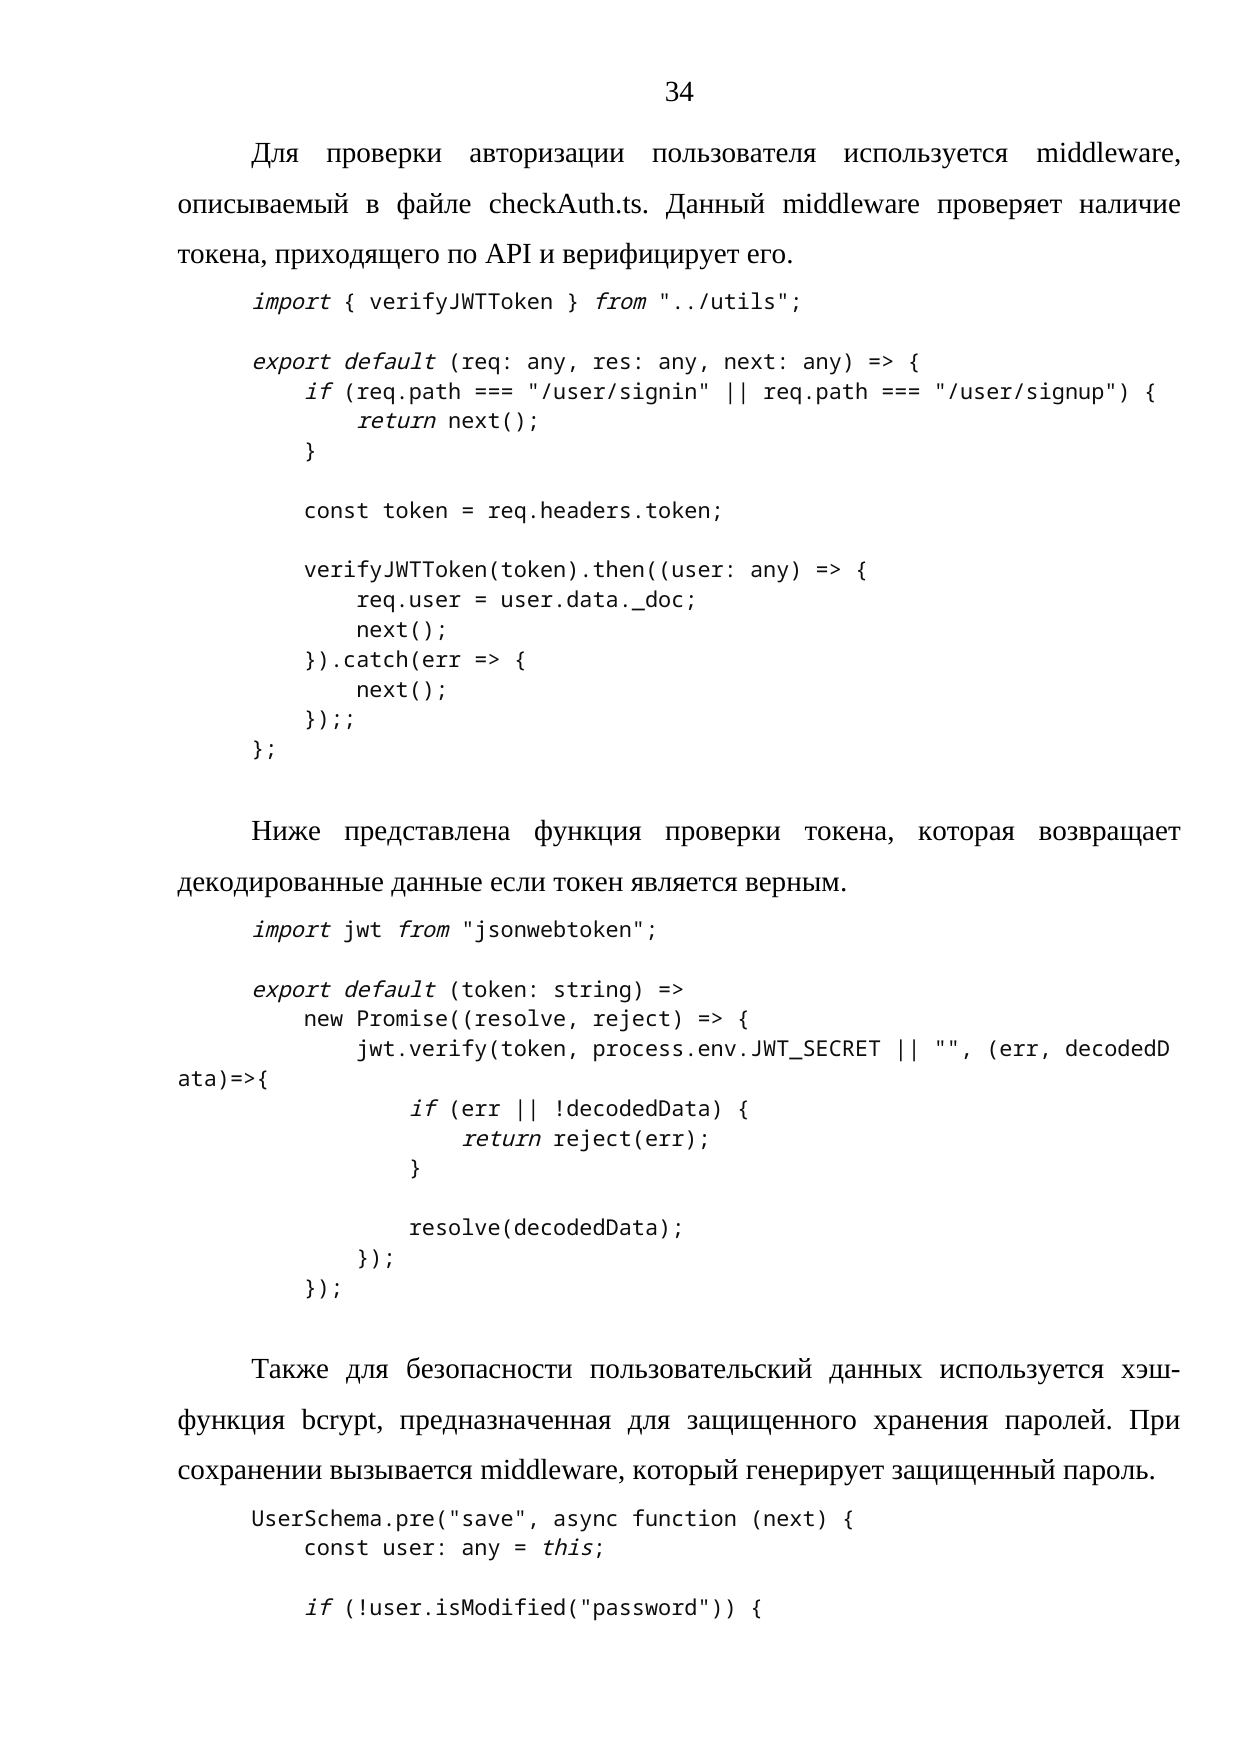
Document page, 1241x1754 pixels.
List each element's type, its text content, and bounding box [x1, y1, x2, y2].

text next(); [177, 674, 1181, 703]
text if (req.path === "/user/signin" || req.path === "/user/signup") { [177, 376, 1181, 406]
text } [177, 435, 1181, 465]
text return reject(err); [177, 1122, 1181, 1152]
text import jwt from "jsonwebtoken"; [177, 914, 1181, 944]
text } [177, 1152, 1181, 1182]
text Также для безопасности пользовательский данных используется хэш-функция bcrypt, предназначенная для защищенного хранения паролей. При сохранении вызывается middleware, который генерирует защищенный пароль. [177, 1352, 1181, 1486]
text const user: any = this; [177, 1532, 1181, 1562]
text const token = req.headers.token; [177, 495, 1181, 525]
text Ниже представлена функция проверки токена, которая возвращает декодированные данные если токен является верным. [177, 813, 1181, 897]
text UserSchema.pre("save", async function (next) { [177, 1502, 1181, 1532]
text return next(); [177, 406, 1181, 435]
text if (err || !decodedData) { [177, 1093, 1181, 1122]
text req.user = user.data._doc; [177, 584, 1181, 614]
text }; [177, 733, 1181, 763]
text verifyJWTToken(token).then((user: any) => { [177, 554, 1181, 584]
text Для проверки авторизации пользователя используется middleware, описываемый в файле checkAuth.ts. Данный middleware проверяет наличие токена, приходящего по API и верифицирует его. [177, 135, 1181, 269]
text export default (req: any, res: any, next: any) => { [177, 346, 1181, 376]
text }); [177, 1242, 1181, 1271]
text export default (token: string) => [177, 973, 1181, 1003]
text if (!user.isModified("password")) { [177, 1592, 1181, 1622]
text jwt.verify(token, process.env.JWT_SECRET || "", (err, decodedData)=>{ [177, 1033, 1181, 1093]
text });; [177, 703, 1181, 733]
text resolve(decodedData); [177, 1212, 1181, 1242]
text new Promise((resolve, reject) => { [177, 1003, 1181, 1033]
text import { verifyJWTToken } from "../utils"; [177, 286, 1181, 316]
text }); [177, 1271, 1181, 1301]
text next(); [177, 614, 1181, 644]
text }).catch(err => { [177, 644, 1181, 674]
